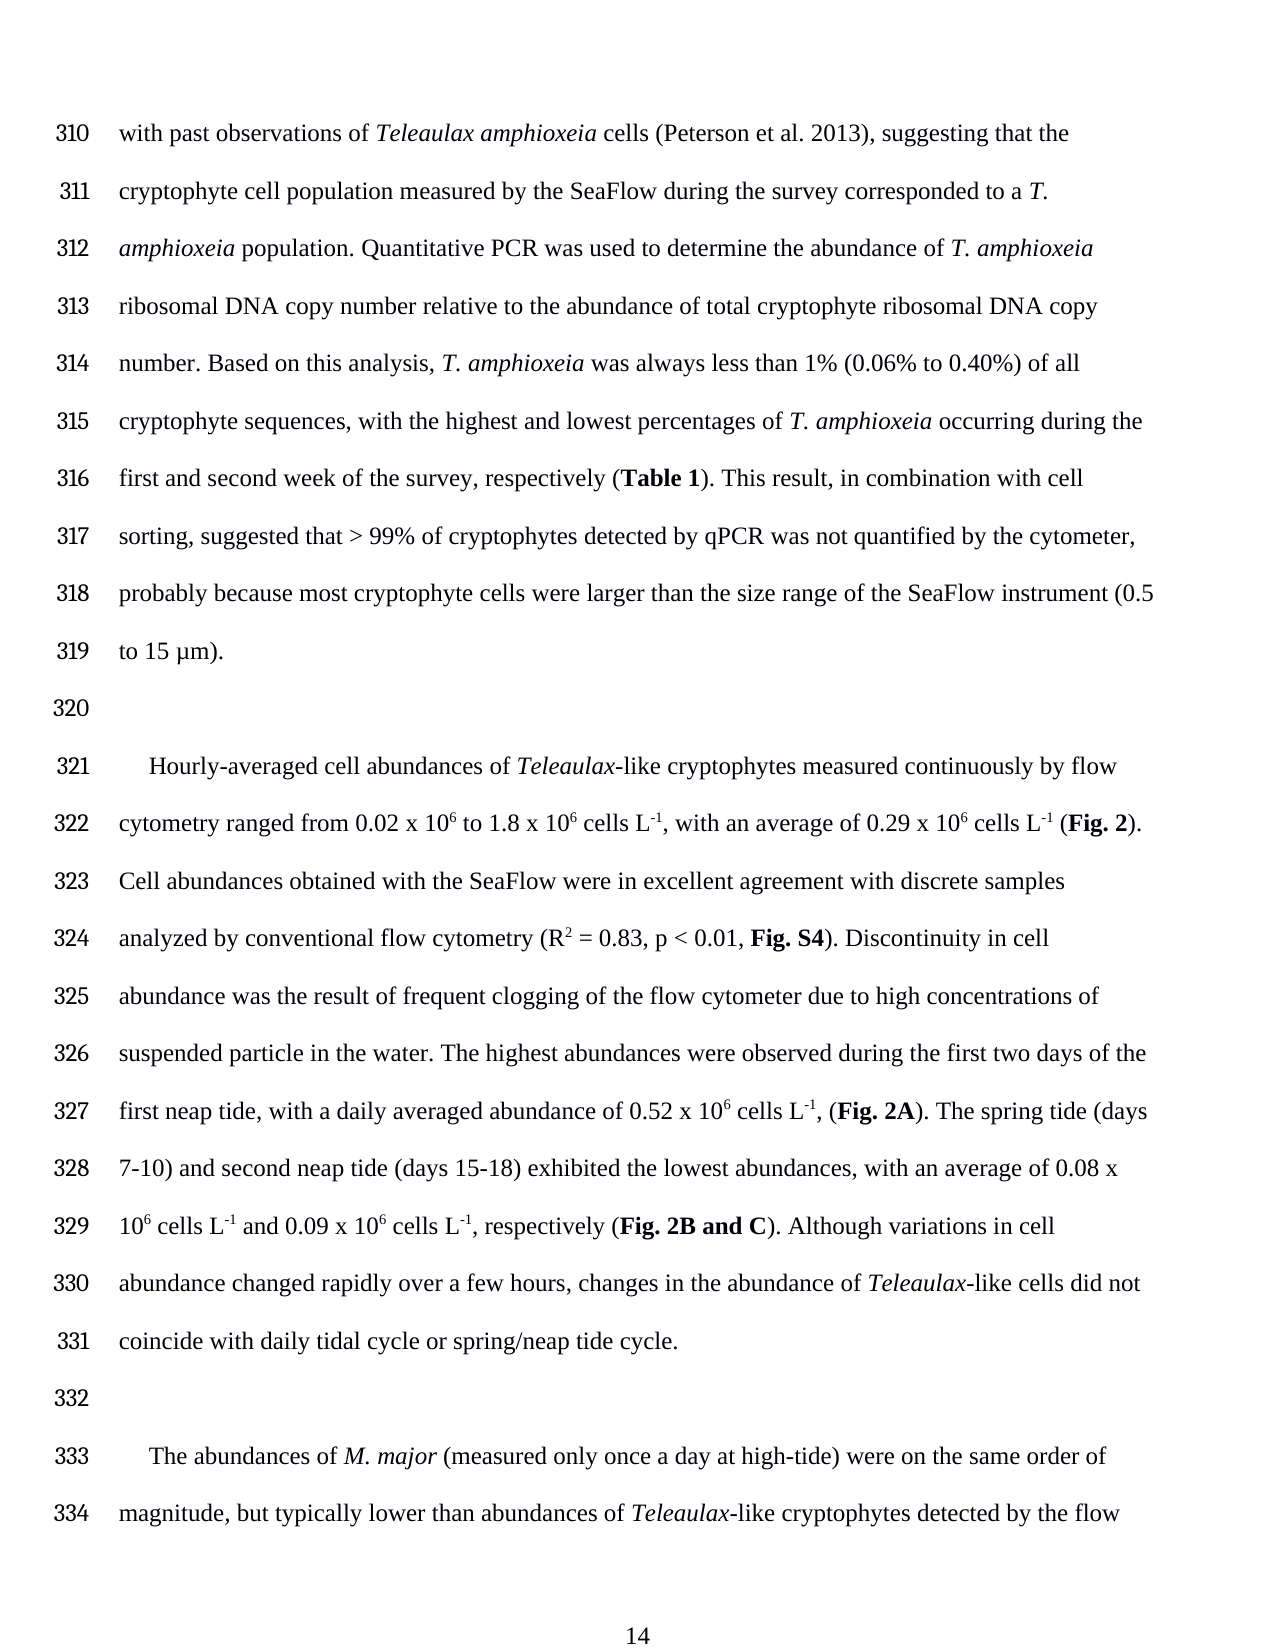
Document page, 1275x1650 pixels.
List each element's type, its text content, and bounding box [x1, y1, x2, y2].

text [118, 1441, 1156, 1527]
text Hourly-averaged cell abundances of Teleaulax-like cryptophytes measured continuously by flow cytometry ranged from 0.02 x 106 to 1.8 x 106 cells L-1, with an average of 0.29 x 106 cells L-1 (Fig. 2). Cell abundances obtained with the SeaFlow were in excellent agreement with discrete samples analyzed by conventional flow cytometry (R2 = 0.83, p < 0.01, Fig. S4). Discontinuity in cell abundance was the result of frequent clogging of the flow cytometer due to high concentrations of suspended particle in the water. The highest abundances were observed during the first two days of the first neap tide, with a daily averaged abundance of 0.52 x 106 cells L-1, (Fig. 2A). The spring tide (days 7-10) and second neap tide (days 15-18) exhibited the lowest abundances, with an average of 0.08 x 106 cells L-1 and 0.09 x 106 cells L-1, respectively (Fig. 2B and C). Although variations in cell abundance changed rapidly over a few hours, changes in the abundance of Teleaulax-like cells did not coincide with daily tidal cycle or spring/neap tide cycle. [118, 751, 1156, 1355]
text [118, 118, 1156, 665]
